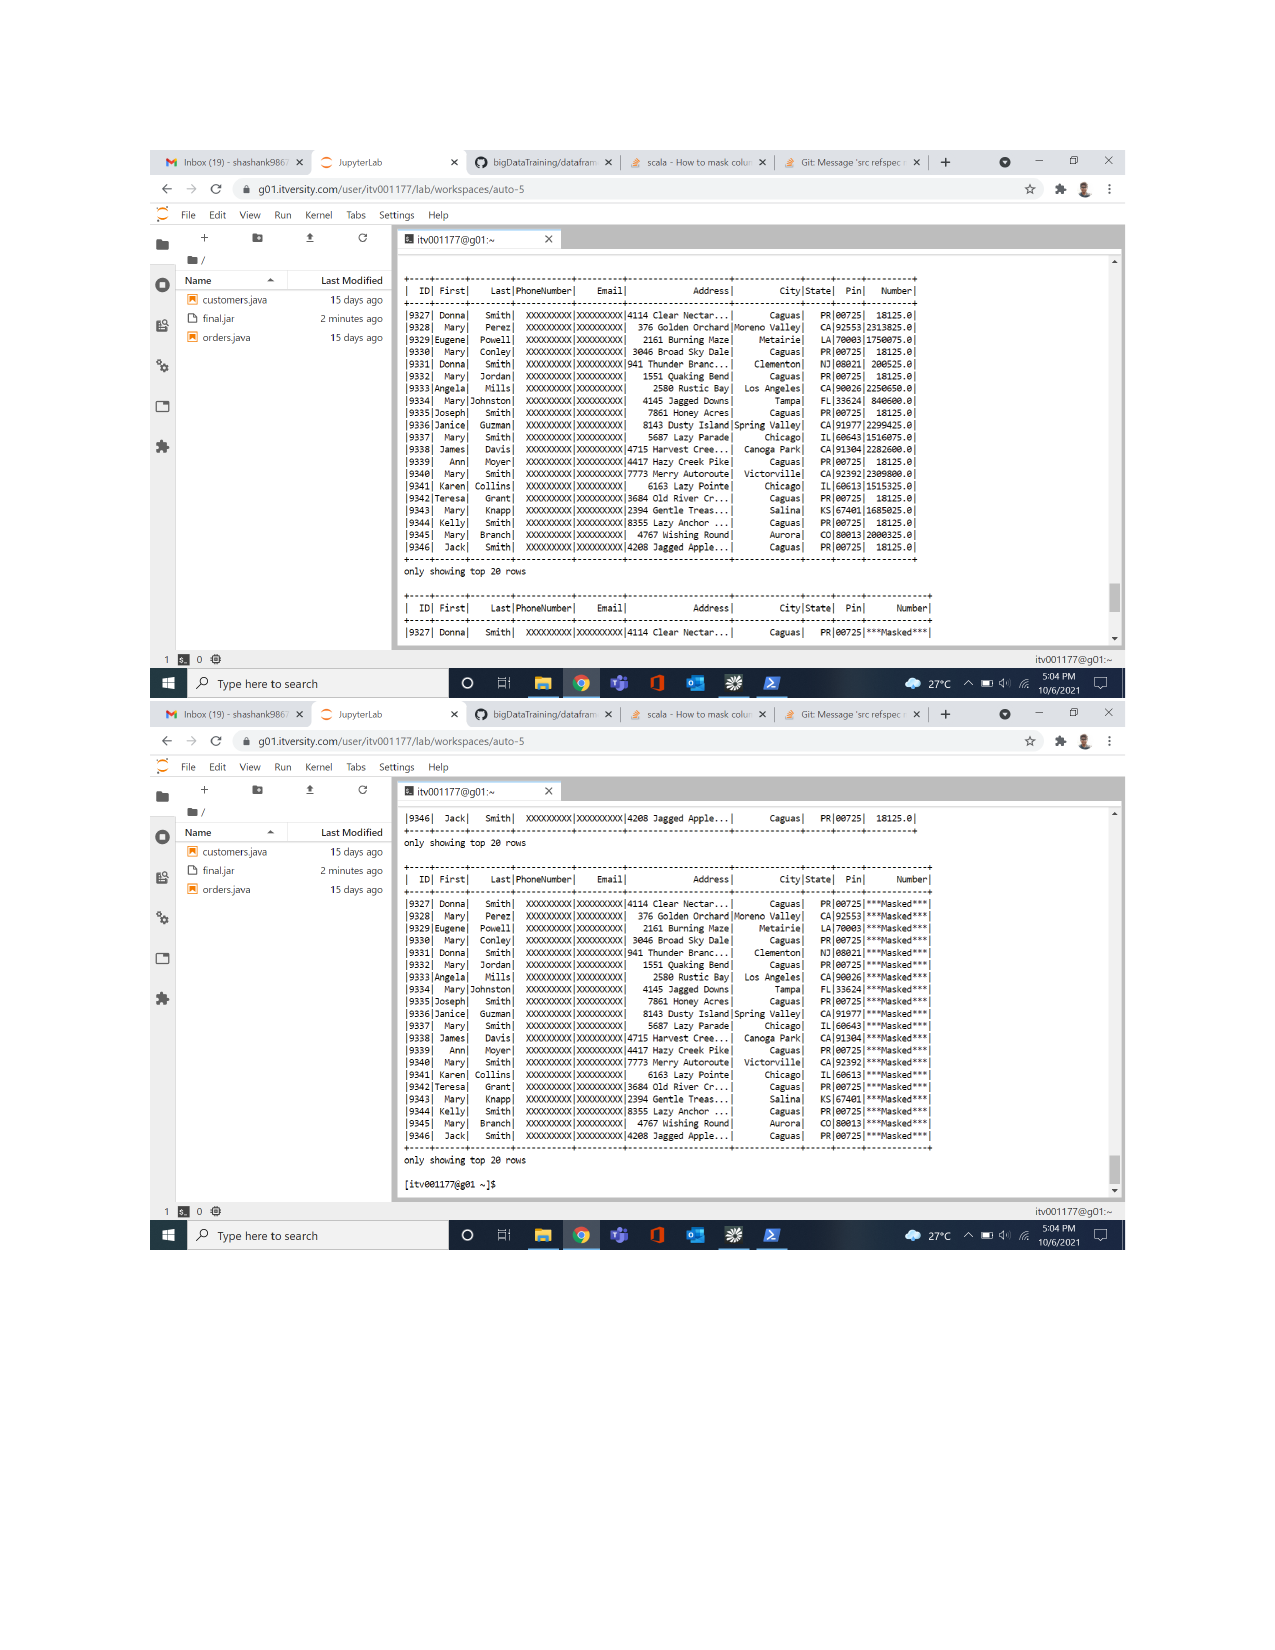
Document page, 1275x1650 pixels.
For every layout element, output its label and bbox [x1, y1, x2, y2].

picture [150, 701, 1125, 1250]
picture [150, 150, 1125, 698]
